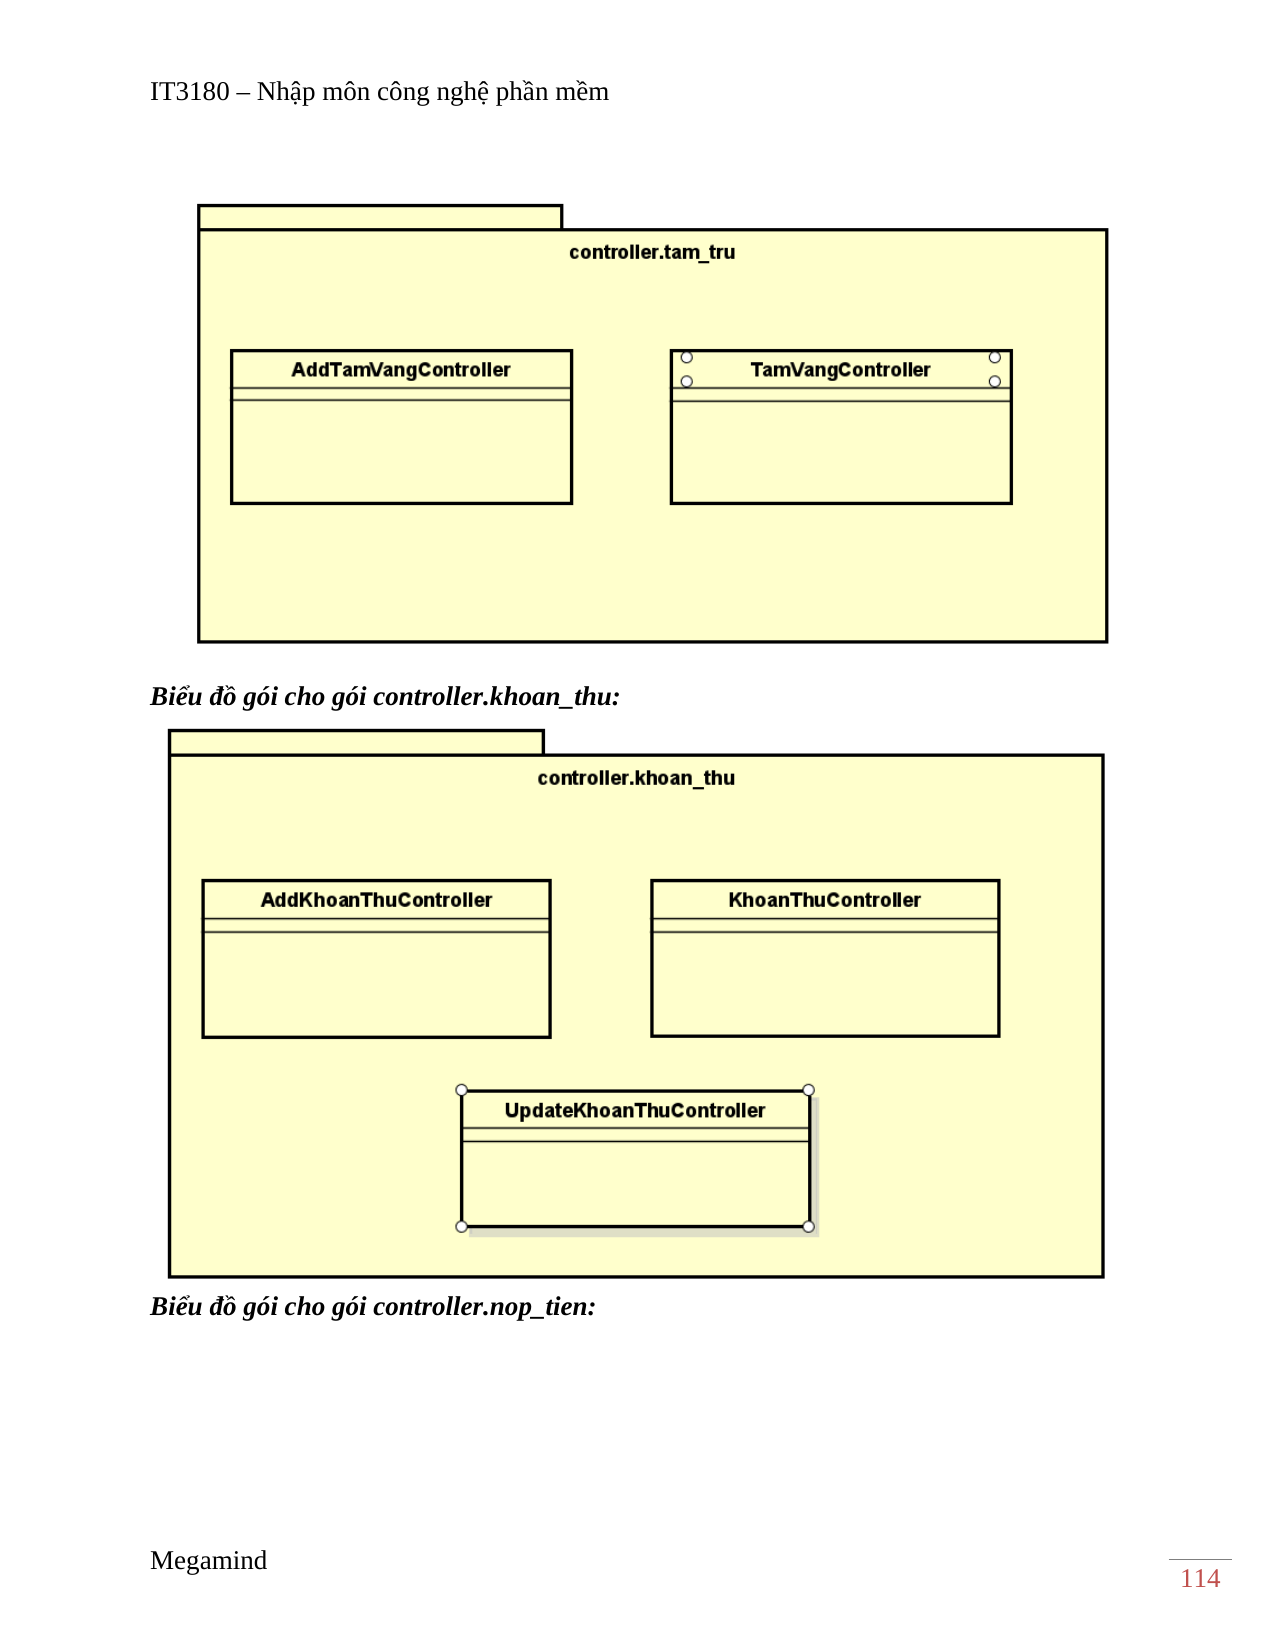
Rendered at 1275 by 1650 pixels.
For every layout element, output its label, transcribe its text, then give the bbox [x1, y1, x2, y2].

picture [150, 150, 1125, 681]
text Biểu đồ gói cho gói controller.khoan_thu: [150, 681, 1125, 711]
picture [150, 711, 1125, 1291]
text Biểu đồ gói cho gói controller.nop_tien: [150, 1291, 1125, 1322]
